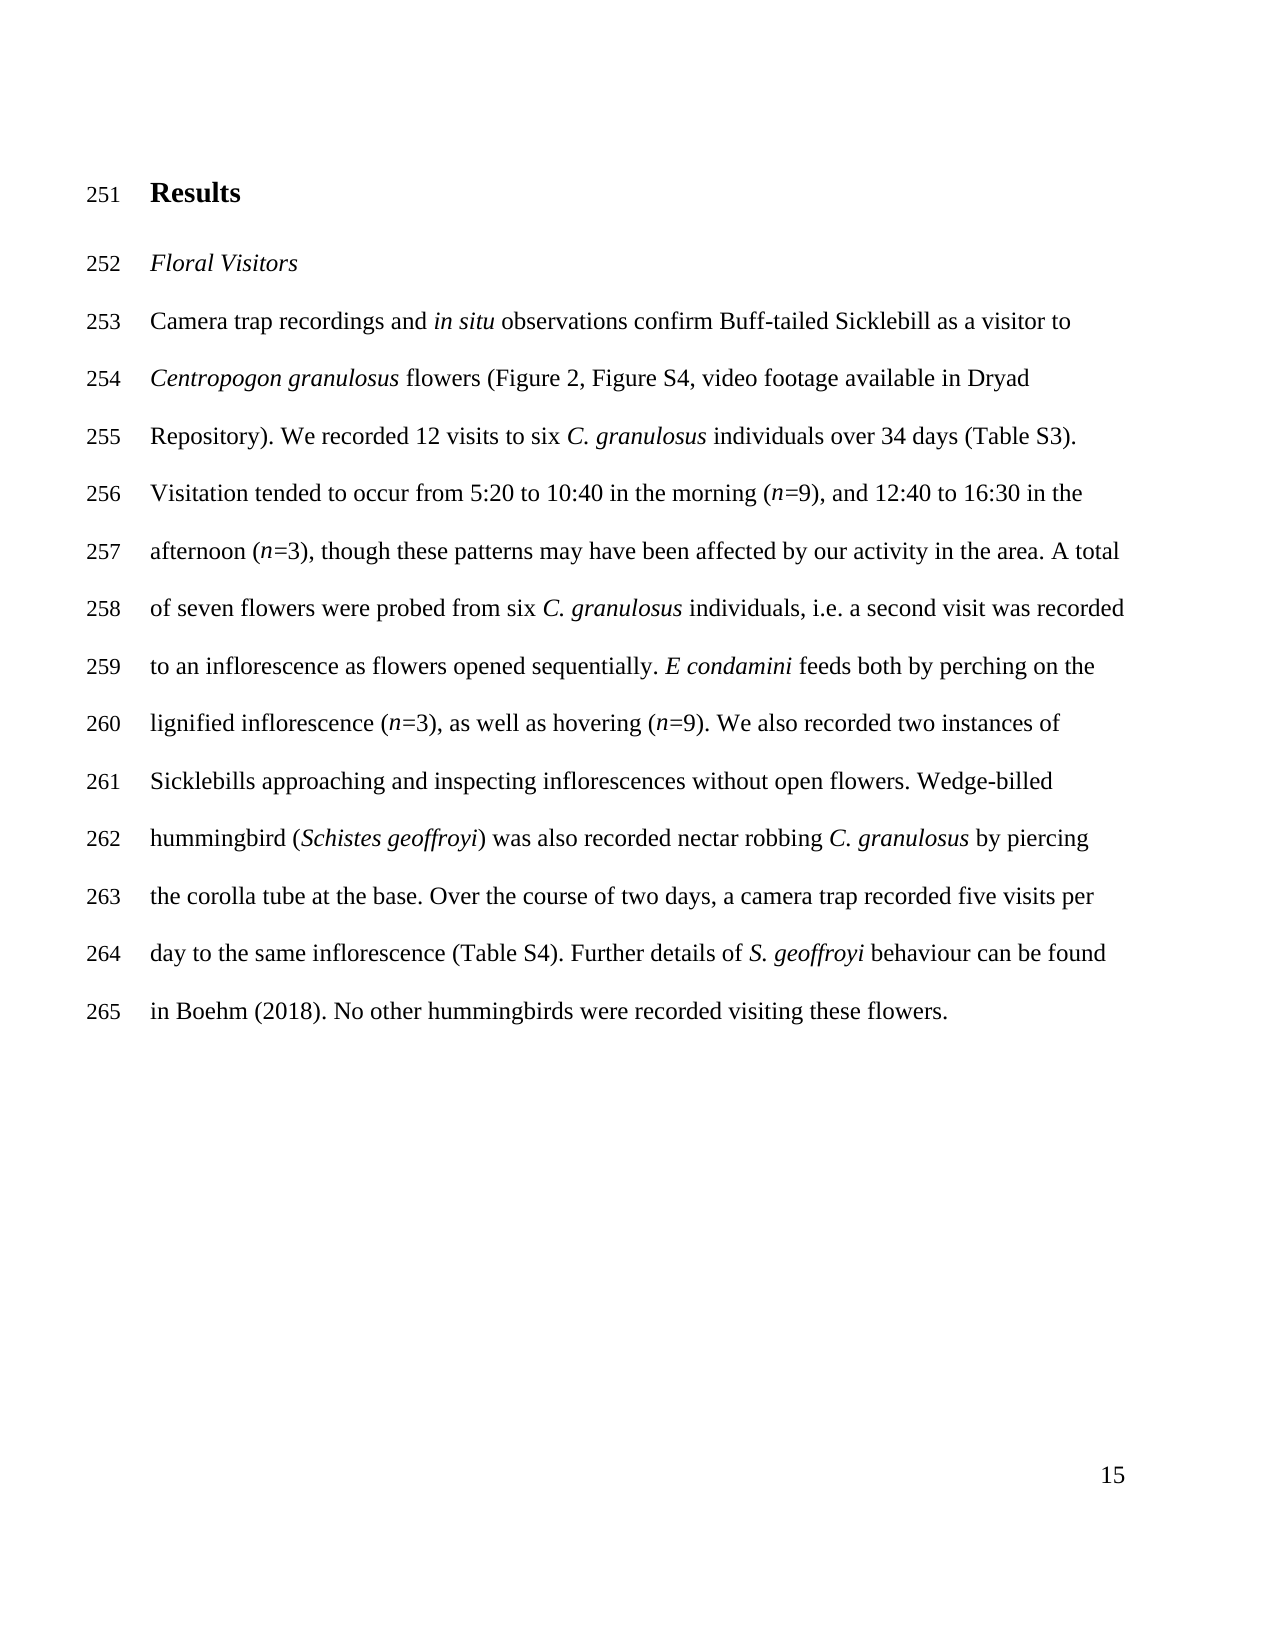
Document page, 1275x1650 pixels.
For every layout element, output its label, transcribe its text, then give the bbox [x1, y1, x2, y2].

text Camera trap recordings and in situ observations confirm Buff-tailed Sicklebill as a visitor to Centropogon granulosus flowers (Figure 2, Figure S4, video footage available in Dryad Repository). We recorded 12 visits to six C. granulosus individuals over 34 days (Table S3). Visitation tended to occur from 5:20 to 10:40 in the morning (=9), and 12:40 to 16:30 in the afternoon (=3), though these patterns may have been affected by our activity in the area. A total of seven flowers were probed from six C. granulosus individuals, i.e. a second visit was recorded to an inflorescence as flowers opened sequentially. E condamini feeds both by perching on the lignified inflorescence (=3), as well as hovering (=9). We also recorded two instances of Sicklebills approaching and inspecting inflorescences without open flowers. Wedge-billed hummingbird (Schistes geoffroyi) was also recorded nectar robbing C. granulosus by piercing the corolla tube at the base. Over the course of two days, a camera trap recorded five visits per day to the same inflorescence (Table S4). Further details of S. geoffroyi behaviour can be found in Boehm (2018). No other hummingbirds were recorded visiting these flowers. [150, 306, 1125, 1024]
subtitle Results [150, 175, 1125, 208]
text Floral Visitors [150, 248, 1125, 277]
